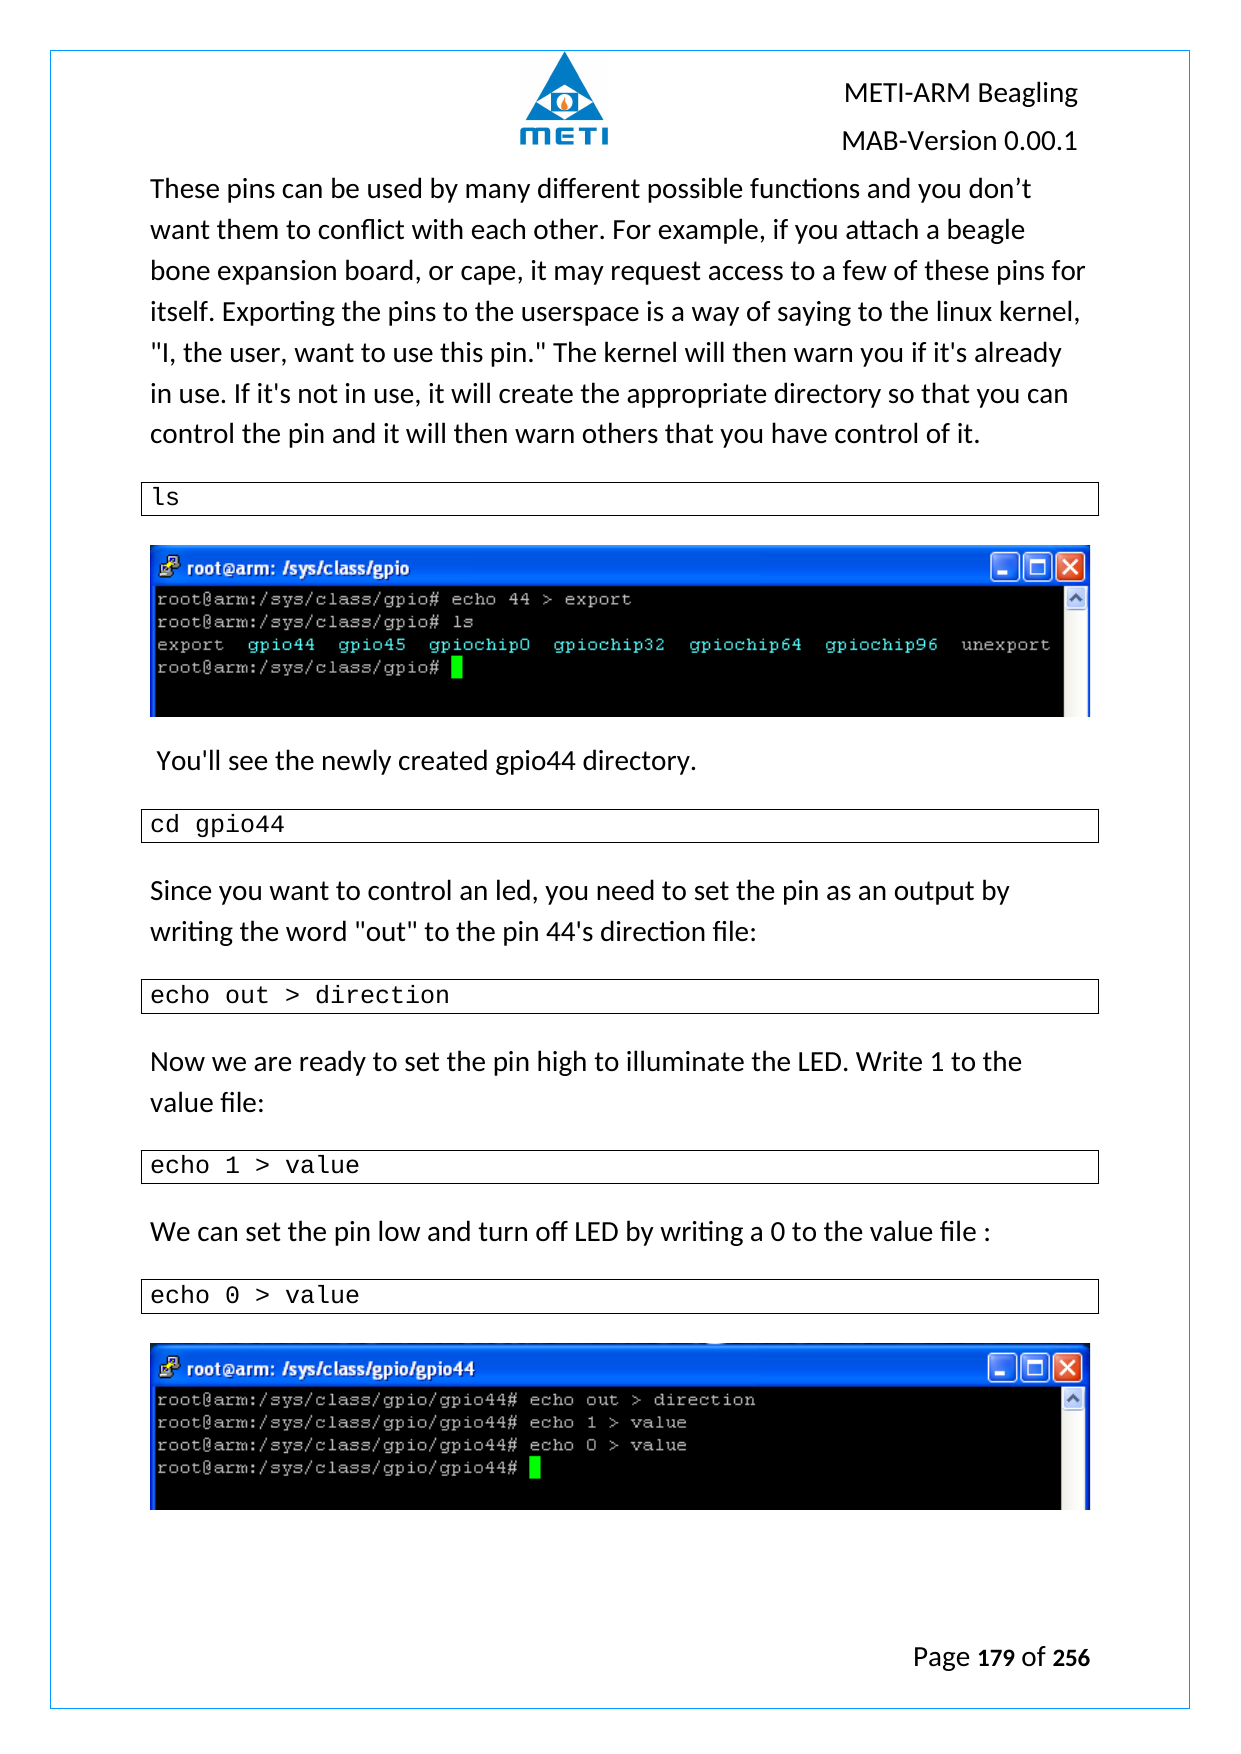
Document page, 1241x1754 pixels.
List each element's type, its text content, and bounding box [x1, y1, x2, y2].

text ls [142, 483, 1098, 515]
text You'll see the newly created gpio44 directory. [150, 742, 1090, 778]
text We can set the pin low and turn off LED by writing a 0 to the value file : [150, 1213, 1090, 1249]
text echo 0 > value [142, 1280, 1098, 1313]
text Now we are ready to set the pin high to illuminate the LED. Write 1 to the value file: [150, 1043, 1090, 1119]
text cd gpio44 [142, 810, 1098, 842]
picture [150, 1343, 1091, 1510]
text These pins can be used by many different possible functions and you don’t want them to conflict with each other. For example, if you attach a beagle bone expansion board, or cape, it may request access to a few of these pins for itself. Exporting the pins to the userspace is a way of saying to the linux kernel, "I, the user, want to use this pin." The kernel will then warn you if it's already in use. If it's not in use, it will create the appropriate directory so that you can control the pin and it will then warn others that you have control of it. [150, 170, 1090, 451]
text Since you want to control an led, you need to set the pin as an output by writing the word "out" to the pin 44's direction file: [150, 872, 1090, 949]
picture [519, 51, 609, 146]
text echo out > direction [142, 980, 1098, 1013]
picture [150, 545, 1091, 717]
text echo 1 > value [142, 1151, 1098, 1183]
